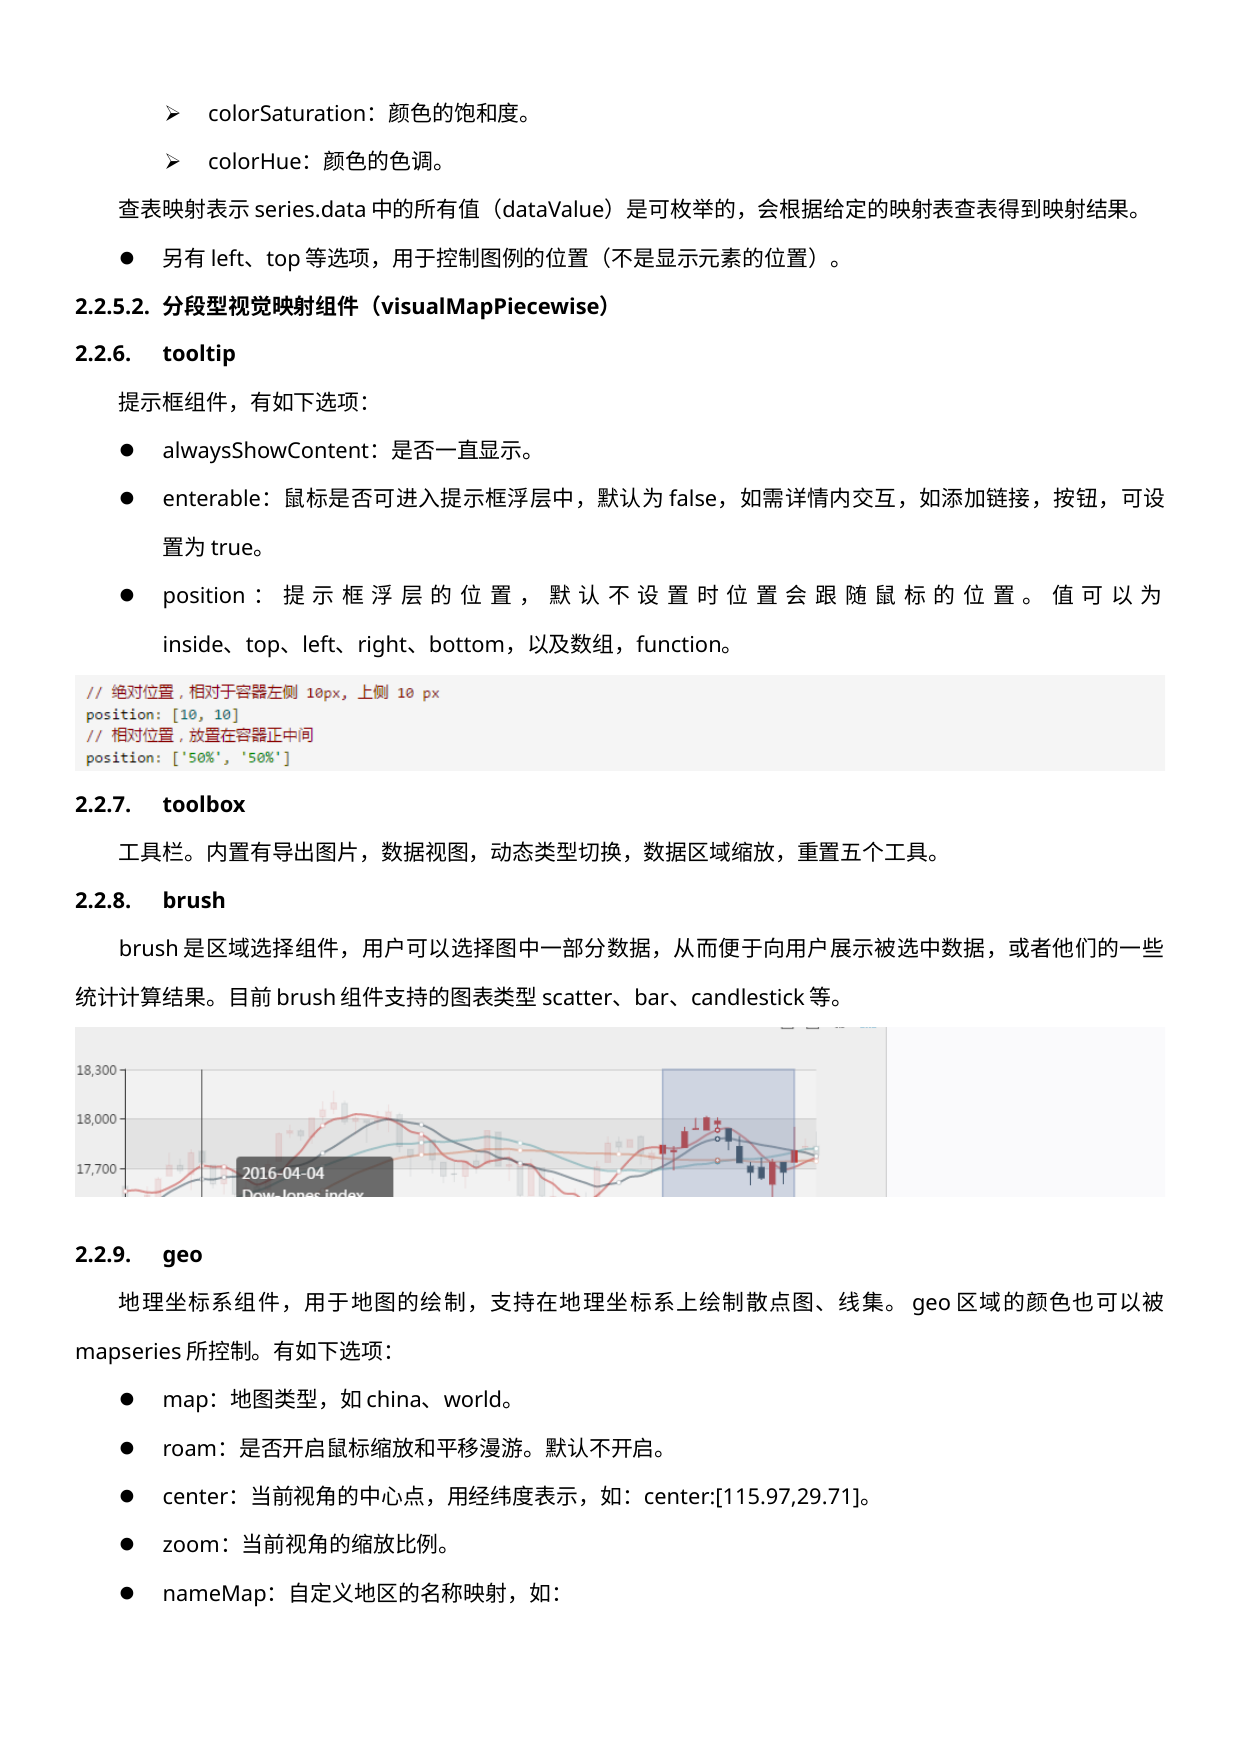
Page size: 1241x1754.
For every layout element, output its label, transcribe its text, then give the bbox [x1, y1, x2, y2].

text brush [75, 883, 1165, 916]
text 地理坐标系组件，用于地图的绘制，支持在地理坐标系上绘制散点图、线集。geo区域的颜色也可以被mapseries所控制。有如下选项： [75, 1285, 1165, 1366]
list enterable：鼠标是否可进入提示框浮层中，默认为false，如需详情内交互，如添加链接，按钮，可设置为true。 [119, 481, 1165, 562]
text geo [75, 1238, 1165, 1270]
list alwaysShowContent：是否一直显示。 [119, 433, 1165, 465]
picture [75, 675, 1166, 771]
list 另有left、top等选项，用于控制图例的位置（不是显示元素的位置）。 [119, 240, 1165, 273]
text 查表映射表示series.data中的所有值（dataValue）是可枚举的，会根据给定的映射表查表得到映射结果。 [75, 192, 1165, 224]
list map：地图类型，如china、world。 [119, 1382, 1165, 1414]
text tooltip [75, 337, 1165, 369]
text toolbox [75, 787, 1165, 820]
list roam：是否开启鼠标缩放和平移漫游。默认不开启。 [119, 1430, 1165, 1463]
text 工具栏。内置有导出图片，数据视图，动态类型切换，数据区域缩放，重置五个工具。 [75, 835, 1165, 867]
list zoom：当前视角的缩放比例。 [119, 1527, 1165, 1559]
text 提示框组件，有如下选项： [75, 384, 1165, 417]
list colorHue：颜色的色调。 [164, 143, 1165, 176]
text 分段型视觉映射组件（visualMapPiecewise） [75, 288, 1165, 321]
list colorSaturation：颜色的饱和度。 [164, 95, 1165, 128]
list position：提示框浮层的位置，默认不设置时位置会跟随鼠标的位置。值可以为inside、top、left、right、bottom，以及数组，function。 [119, 578, 1165, 659]
list center：当前视角的中心点，用经纬度表示，如：center:[115.97,29.71]。 [119, 1479, 1165, 1511]
picture [75, 1027, 1166, 1197]
text brush是区域选择组件，用户可以选择图中一部分数据，从而便于向用户展示被选中数据，或者他们的一些统计计算结果。目前brush组件支持的图表类型scatter、bar、candlestick等。 [75, 931, 1165, 1012]
list nameMap：自定义地区的名称映射，如： [119, 1575, 1165, 1608]
